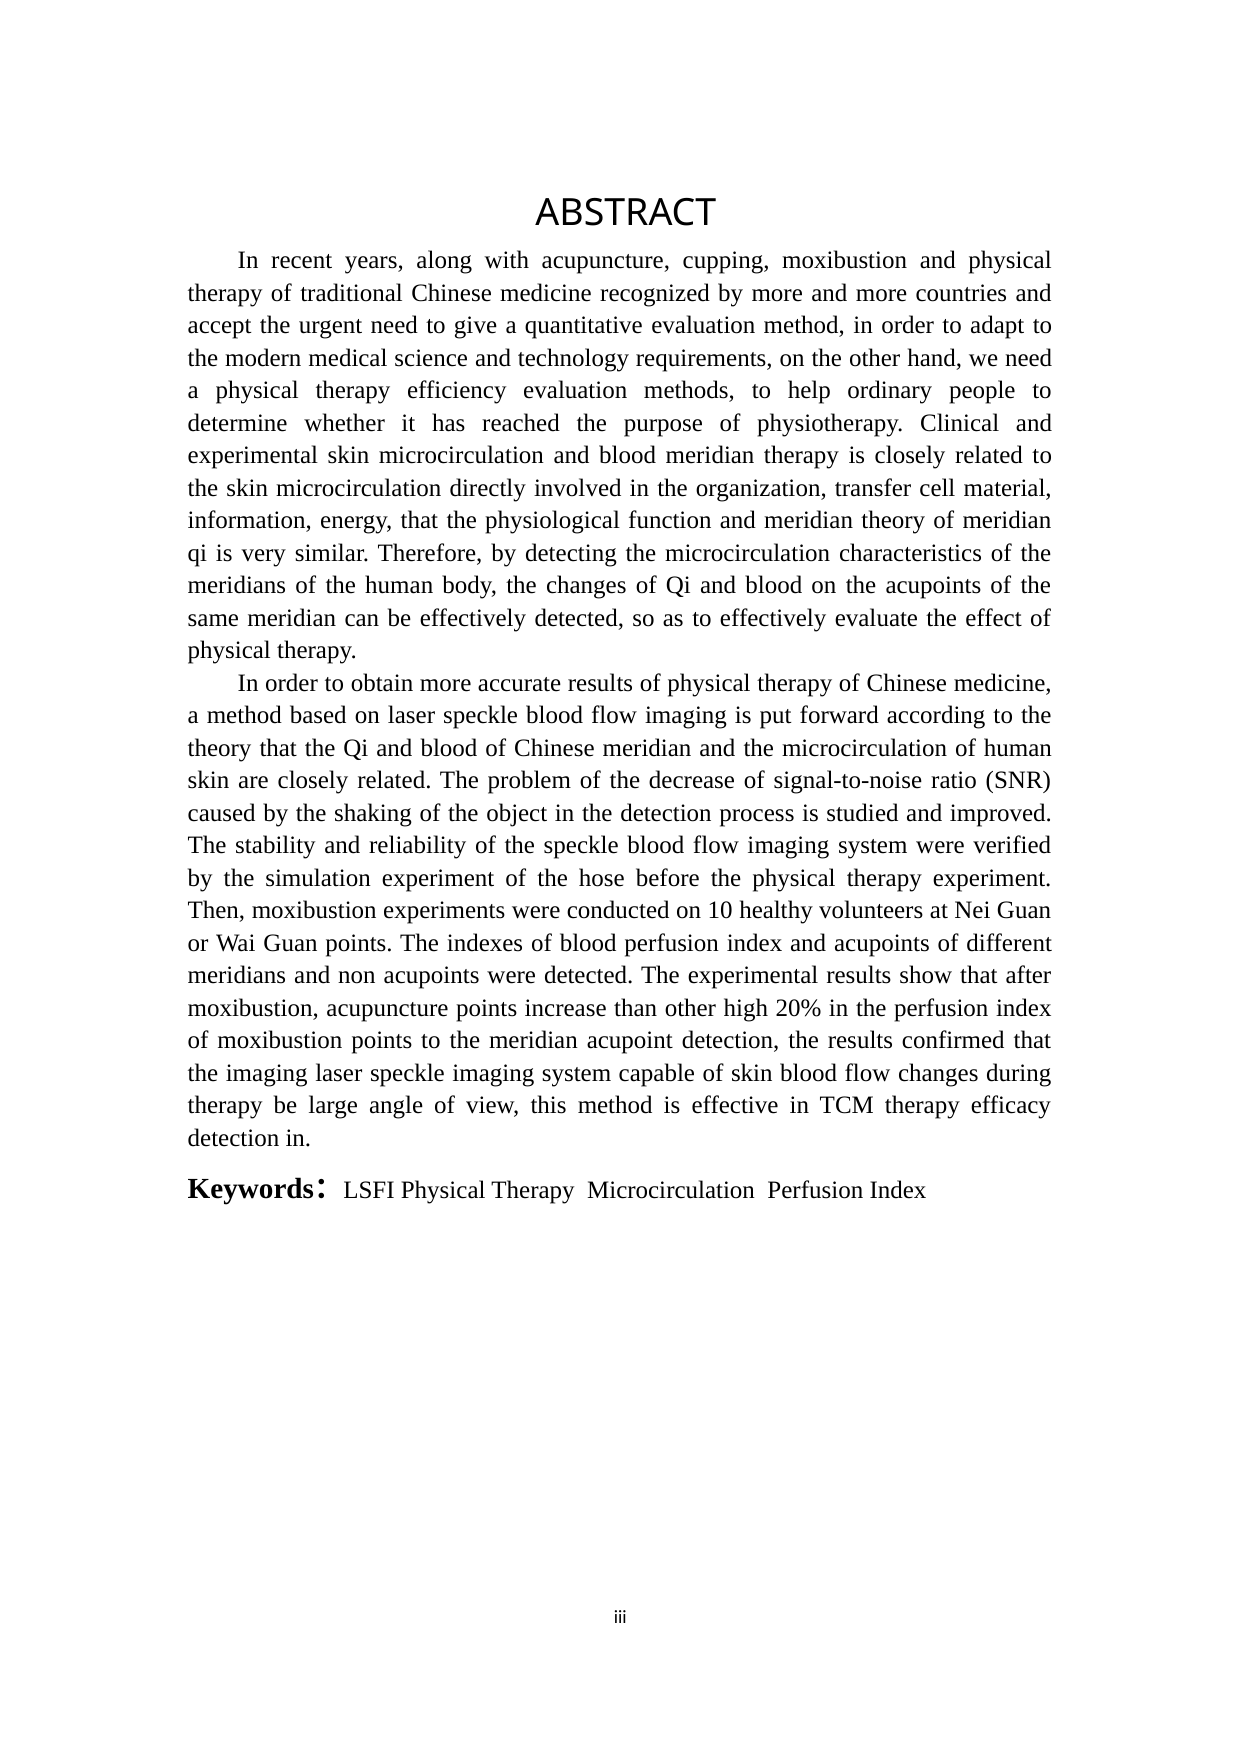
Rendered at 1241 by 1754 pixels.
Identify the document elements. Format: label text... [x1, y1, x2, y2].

text In recent years, along with acupuncture, cupping, moxibustion and physical therapy of traditional Chinese medicine recognized by more and more countries and accept the urgent need to give a quantitative evaluation method, in order to adapt to the modern medical science and technology requirements, on the other hand, we need a physical therapy efficiency evaluation methods, to help ordinary people to determine whether it has reached the purpose of physiotherapy. Clinical and experimental skin microcirculation and blood meridian therapy is closely related to the skin microcirculation directly involved in the organization, transfer cell material, information, energy, that the physiological function and meridian theory of meridian qi is very similar. Therefore, by detecting the microcirculation characteristics of the meridians of the human body, the changes of Qi and blood on the acupoints of the same meridian can be effectively detected, so as to effectively evaluate the effect of physical therapy. [187, 243, 1053, 666]
text Keywords：LSFI Physical Therapy Microcirculation Perfusion Index [187, 1153, 1053, 1218]
text ABSTRACT [198, 178, 1053, 243]
text In order to obtain more accurate results of physical therapy of Chinese medicine, a method based on laser speckle blood flow imaging is put forward according to the theory that the Qi and blood of Chinese meridian and the microcirculation of human skin are closely related. The problem of the decrease of signal-to-noise ratio (SNR) caused by the shaking of the object in the detection process is studied and improved. The stability and reliability of the speckle blood flow imaging system were verified by the simulation experiment of the hose before the physical therapy experiment. Then, moxibustion experiments were conducted on 10 healthy volunteers at Nei Guan or Wai Guan points. The indexes of blood perfusion index and acupoints of different meridians and non acupoints were detected. The experimental results show that after moxibustion, acupuncture points increase than other high 20% in the perfusion index of moxibustion points to the meridian acupoint detection, the results confirmed that the imaging laser speckle imaging system capable of skin blood flow changes during therapy be large angle of view, this method is effective in TCM therapy efficacy detection in. [187, 666, 1053, 1153]
